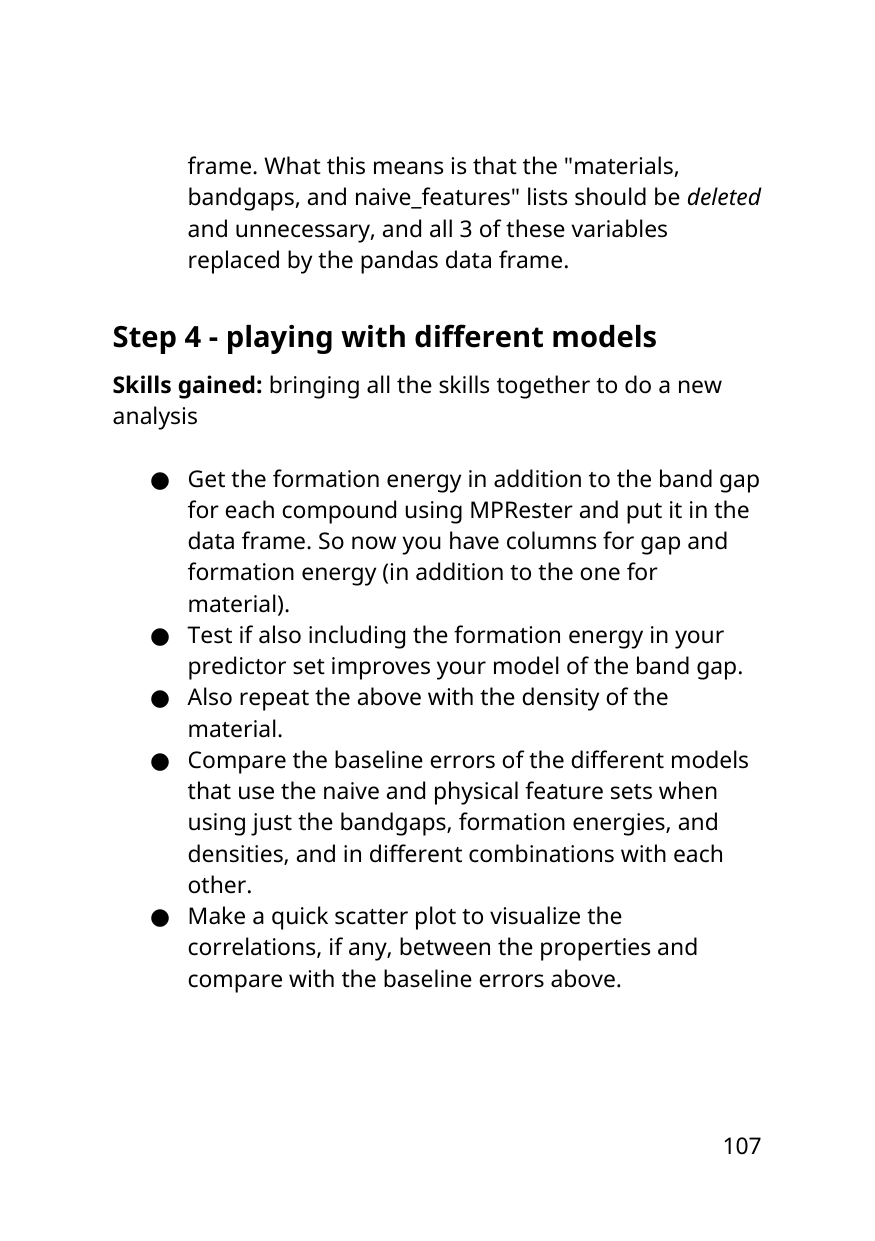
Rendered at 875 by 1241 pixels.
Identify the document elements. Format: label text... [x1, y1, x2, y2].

list Make a quick scatter plot to visualize the correlations, if any, between the properties and compare with the baseline errors above. [150, 900, 762, 994]
text Skills gained: bringing all the skills together to do a new analysis [112, 369, 762, 431]
subtitle Step 4 - playing with different models [112, 317, 762, 356]
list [150, 150, 762, 275]
list Test if also including the formation energy in your predictor set improves your model of the band gap. [150, 619, 762, 681]
list Also repeat the above with the density of the material. [150, 681, 762, 744]
list Compare the baseline errors of the different models that use the naive and physical feature sets when using just the bandgaps, formation energies, and densities, and in different combinations with each other. [150, 744, 762, 900]
list Get the formation energy in addition to the band gap for each compound using MPRester and put it in the data frame. So now you have columns for gap and formation energy (in addition to the one for material). [150, 463, 762, 619]
